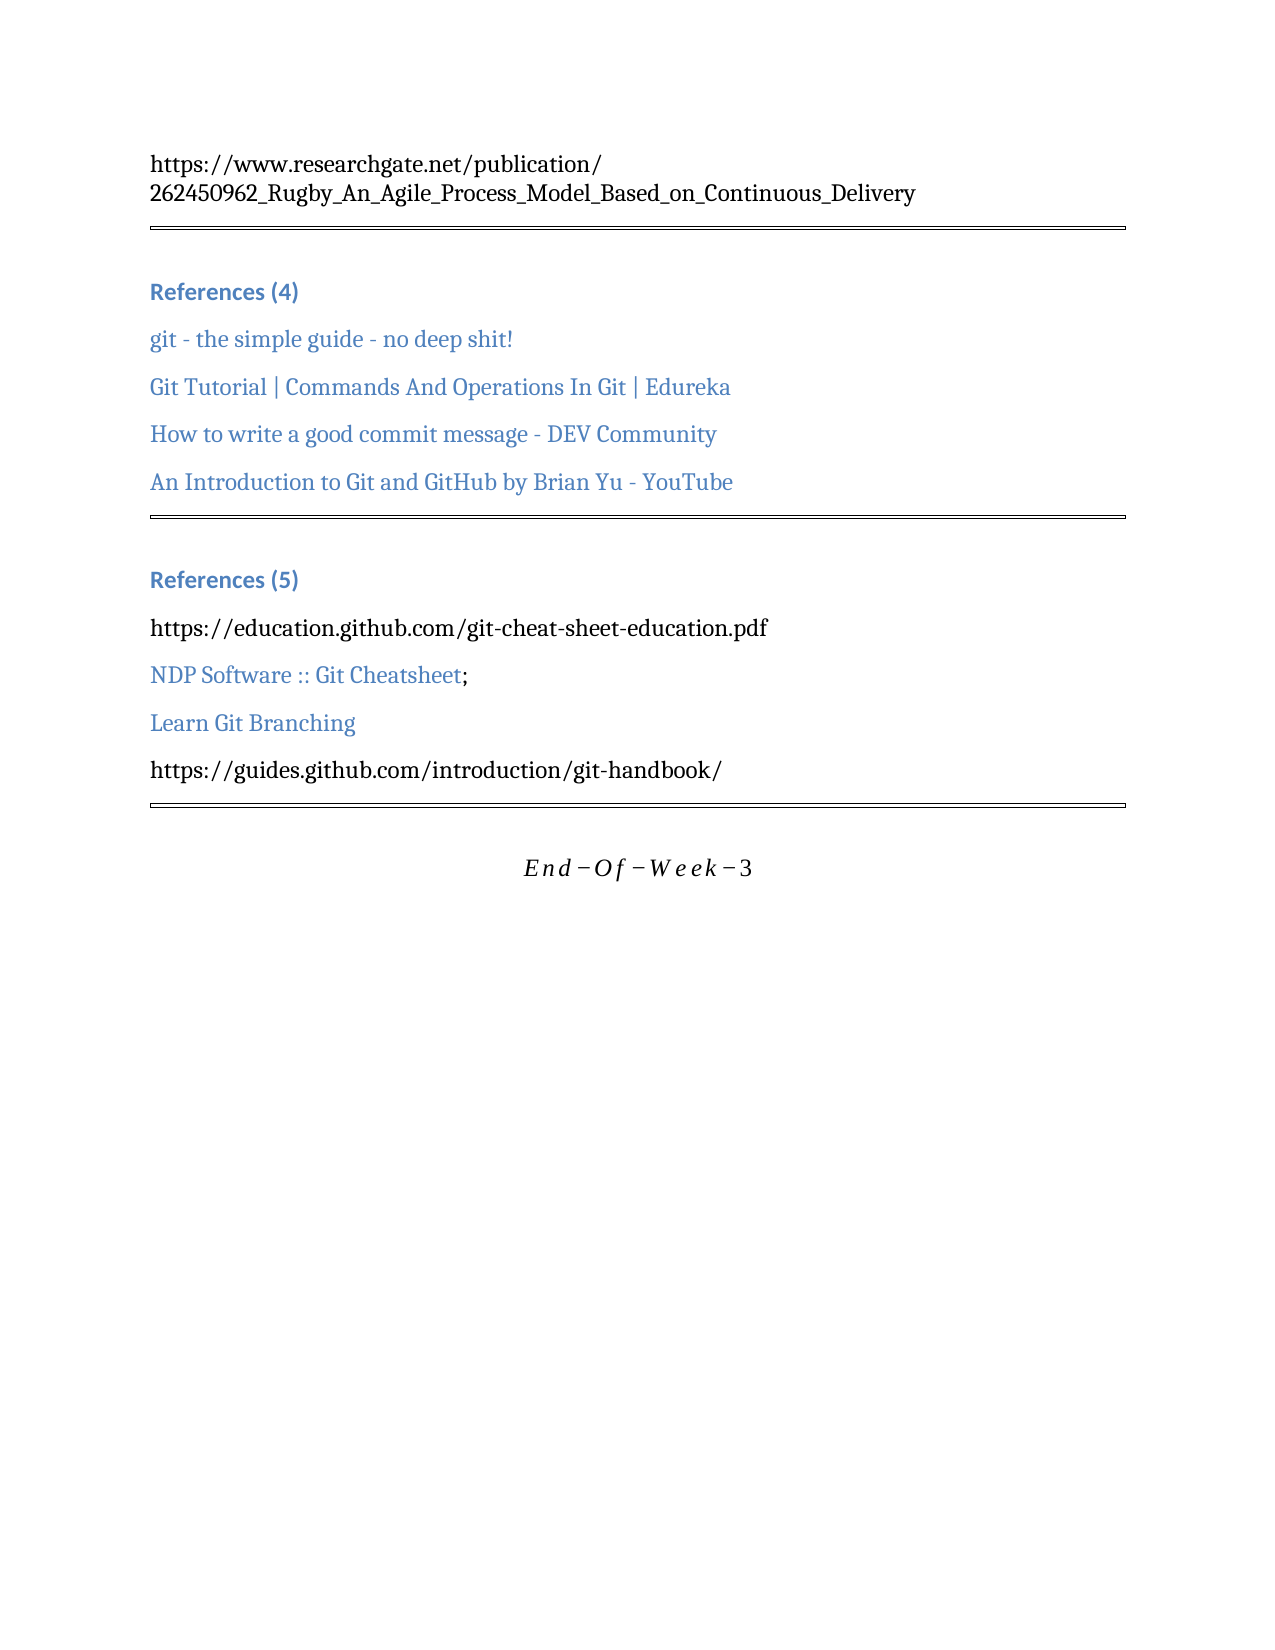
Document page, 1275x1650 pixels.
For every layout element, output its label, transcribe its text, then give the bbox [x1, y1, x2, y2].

text Learn Git Branching [150, 709, 1125, 738]
text Git Tutorial | Commands And Operations In Git | Edureka [150, 373, 1125, 401]
text An Introduction to Git and GitHub by Brian Yu - YouTube [150, 468, 1125, 496]
text https://education.github.com/git-cheat-sheet-education.pdf [150, 614, 1125, 643]
subtitle References (5) [150, 565, 1125, 595]
text NDP Software :: Git Cheatsheet; [150, 661, 1125, 690]
text How to write a good commit message - DEV Community [150, 420, 1125, 449]
text https://www.researchgate.net/publication/262450962_Rugby_An_Agile_Process_Model_Based_on_Continuous_Delivery [150, 150, 1125, 207]
text git - the simple guide - no deep shit! [150, 325, 1125, 354]
text https://guides.github.com/introduction/git-handbook/ [150, 756, 1125, 785]
subtitle References (4) [150, 276, 1125, 306]
